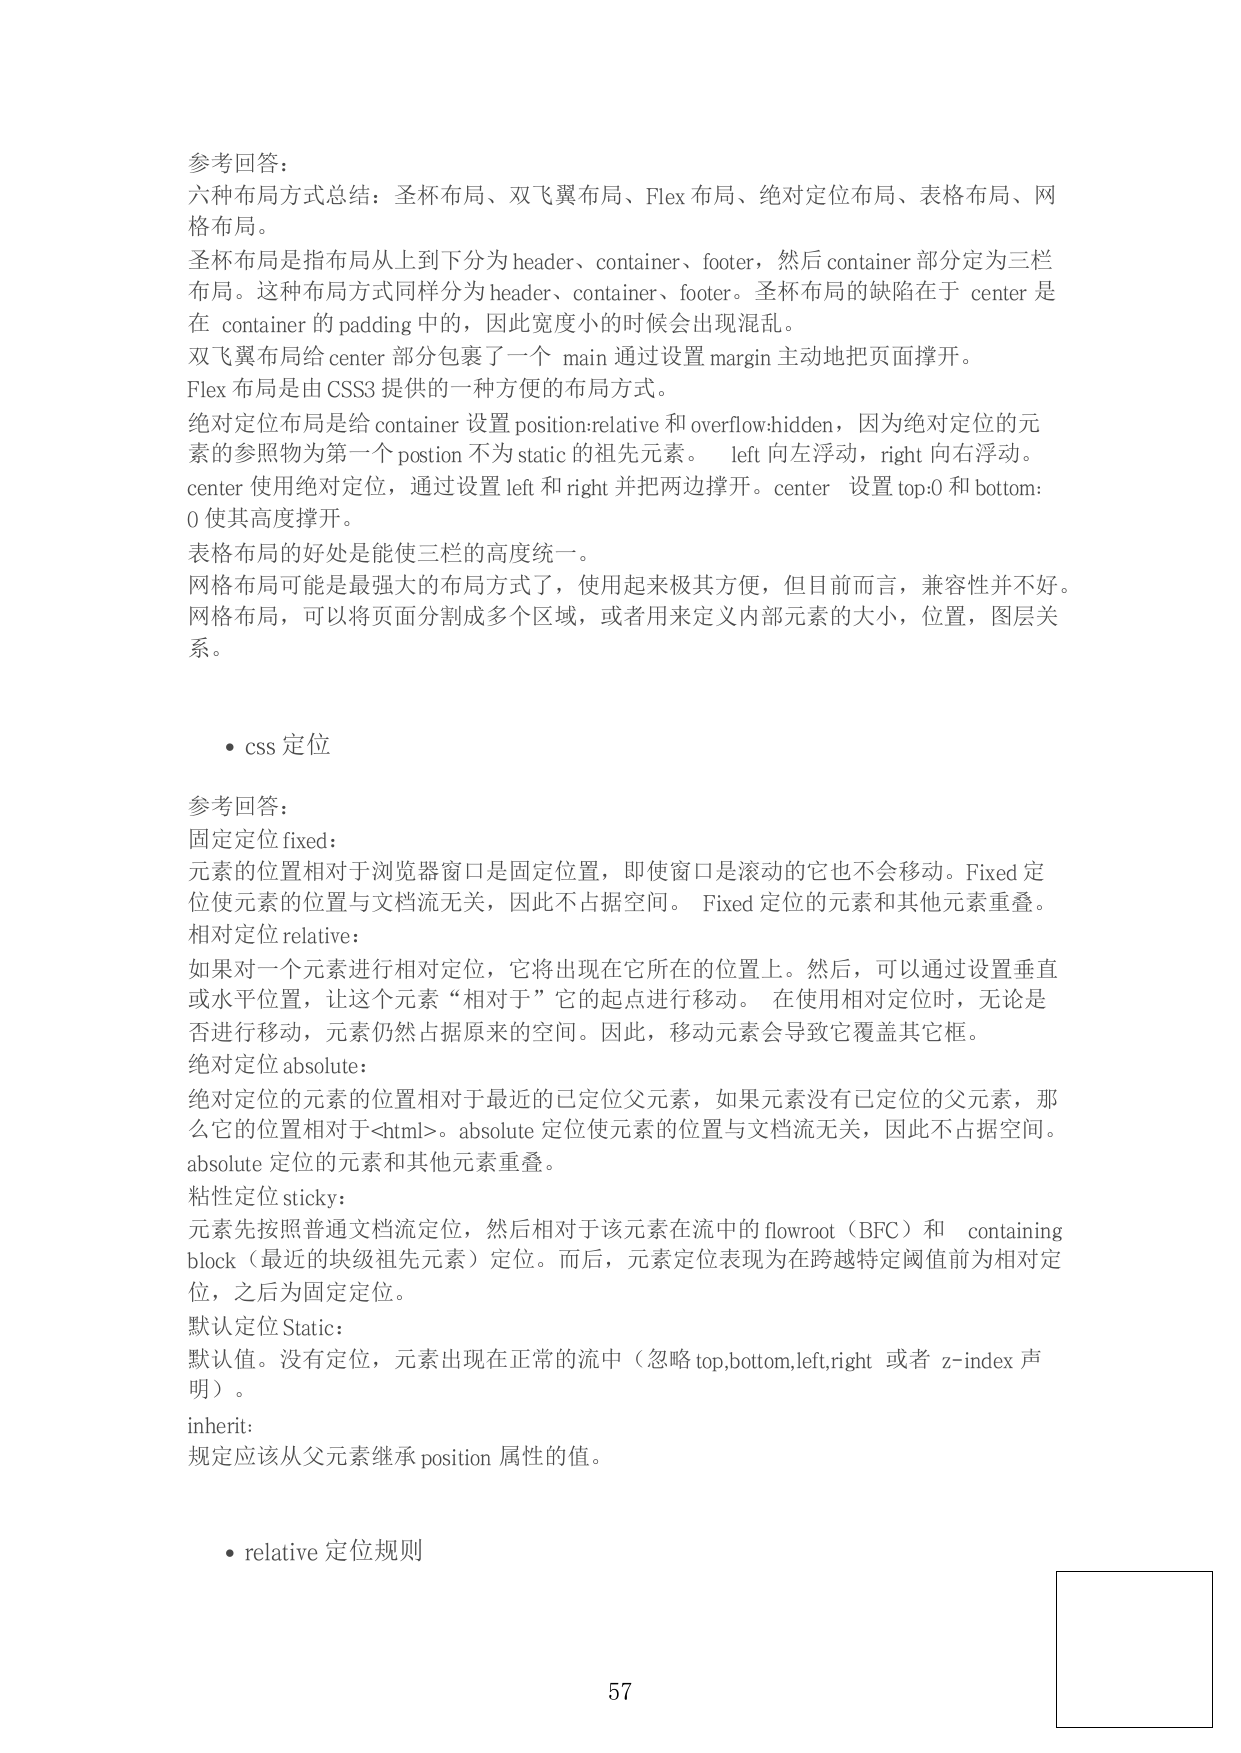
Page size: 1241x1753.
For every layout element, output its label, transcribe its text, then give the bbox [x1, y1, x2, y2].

list 固定定位fixed： [187, 829, 387, 852]
list Flex布局是由CSS3提供的一种方便的布局方式。 [187, 371, 1183, 403]
list 或水平位置，让这个元素“相对于”它的起点进行移动。 在使用相对定位时，无论是 [187, 982, 1183, 1014]
list 元素的位置相对于浏览器窗口是固定位置，即使窗口是滚动的它也不会移动。Fixed定 [187, 861, 1188, 884]
list 素的参照物为第一个postion不为static的祖先元素。 left 向左浮动，right 向右浮动。 [187, 436, 1183, 468]
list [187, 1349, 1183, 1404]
list 网格布局可能是最强大的布局方式了，使用起来极其方便，但目前而言，兼容性并不好。 [187, 575, 1196, 598]
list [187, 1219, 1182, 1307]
list absolute 定位的元素和其他元素重叠。 [187, 1144, 1196, 1177]
picture [1057, 1572, 1212, 1727]
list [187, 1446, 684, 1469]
list 绝对定位布局是给container 设置position:relative和overflow:hidden，因为绝对定位的元 [187, 413, 1183, 436]
list 相对定位relative： [187, 917, 1188, 949]
list center 使用绝对定位，通过设置left和right并把两边撑开。center 设置top:0和bottom: [187, 468, 1183, 501]
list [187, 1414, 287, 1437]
list 参考回答： [187, 796, 337, 819]
list 位使元素的位置与文档流无关，因此不占据空间。 Fixed定位的元素和其他元素重叠。 [187, 884, 1188, 917]
list 网格布局，可以将页面分割成多个区域，或者用来定义内部元素的大小，位置，图层关 [187, 598, 1196, 631]
list  css定位 [225, 733, 385, 758]
list 表格布局的好处是能使三栏的高度统一。 [187, 543, 662, 566]
list 参考回答： [187, 153, 337, 176]
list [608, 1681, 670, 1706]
list 绝对定位absolute： [187, 1047, 1183, 1079]
list 双飞翼布局给center 部分包裹了一个 main 通过设置margin主动地把页面撑开。 [187, 338, 1183, 371]
list 系。 [187, 631, 1196, 663]
list 格布局。 [187, 208, 1183, 241]
list 圣杯布局是指布局从上到下分为header、container、footer，然后container部分定为三栏 [187, 250, 1183, 273]
list 六种布局方式总结：圣杯布局、双飞翼布局、Flex布局、绝对定位布局、表格布局、网 [187, 185, 1183, 208]
list 布局。这种布局方式同样分为header、container、footer。圣杯布局的缺陷在于 center 是 [187, 273, 1183, 306]
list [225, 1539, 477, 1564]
list 如果对一个元素进行相对定位，它将出现在它所在的位置上。然后，可以通过设置垂直 [187, 959, 1183, 982]
list 否进行移动，元素仍然占据原来的空间。因此，移动元素会导致它覆盖其它框。 [187, 1014, 1183, 1047]
list 在 container 的padding中的，因此宽度小的时候会出现混乱。 [187, 306, 1183, 338]
list 绝对定位的元素的位置相对于最近的已定位父元素，如果元素没有已定位的父元素，那 [187, 1089, 1196, 1112]
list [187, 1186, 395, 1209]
list 0使其高度撑开。 [187, 501, 1183, 533]
list 么它的位置相对于<html>。absolute 定位使元素的位置与文档流无关，因此不占据空间。 [187, 1112, 1196, 1144]
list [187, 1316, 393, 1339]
